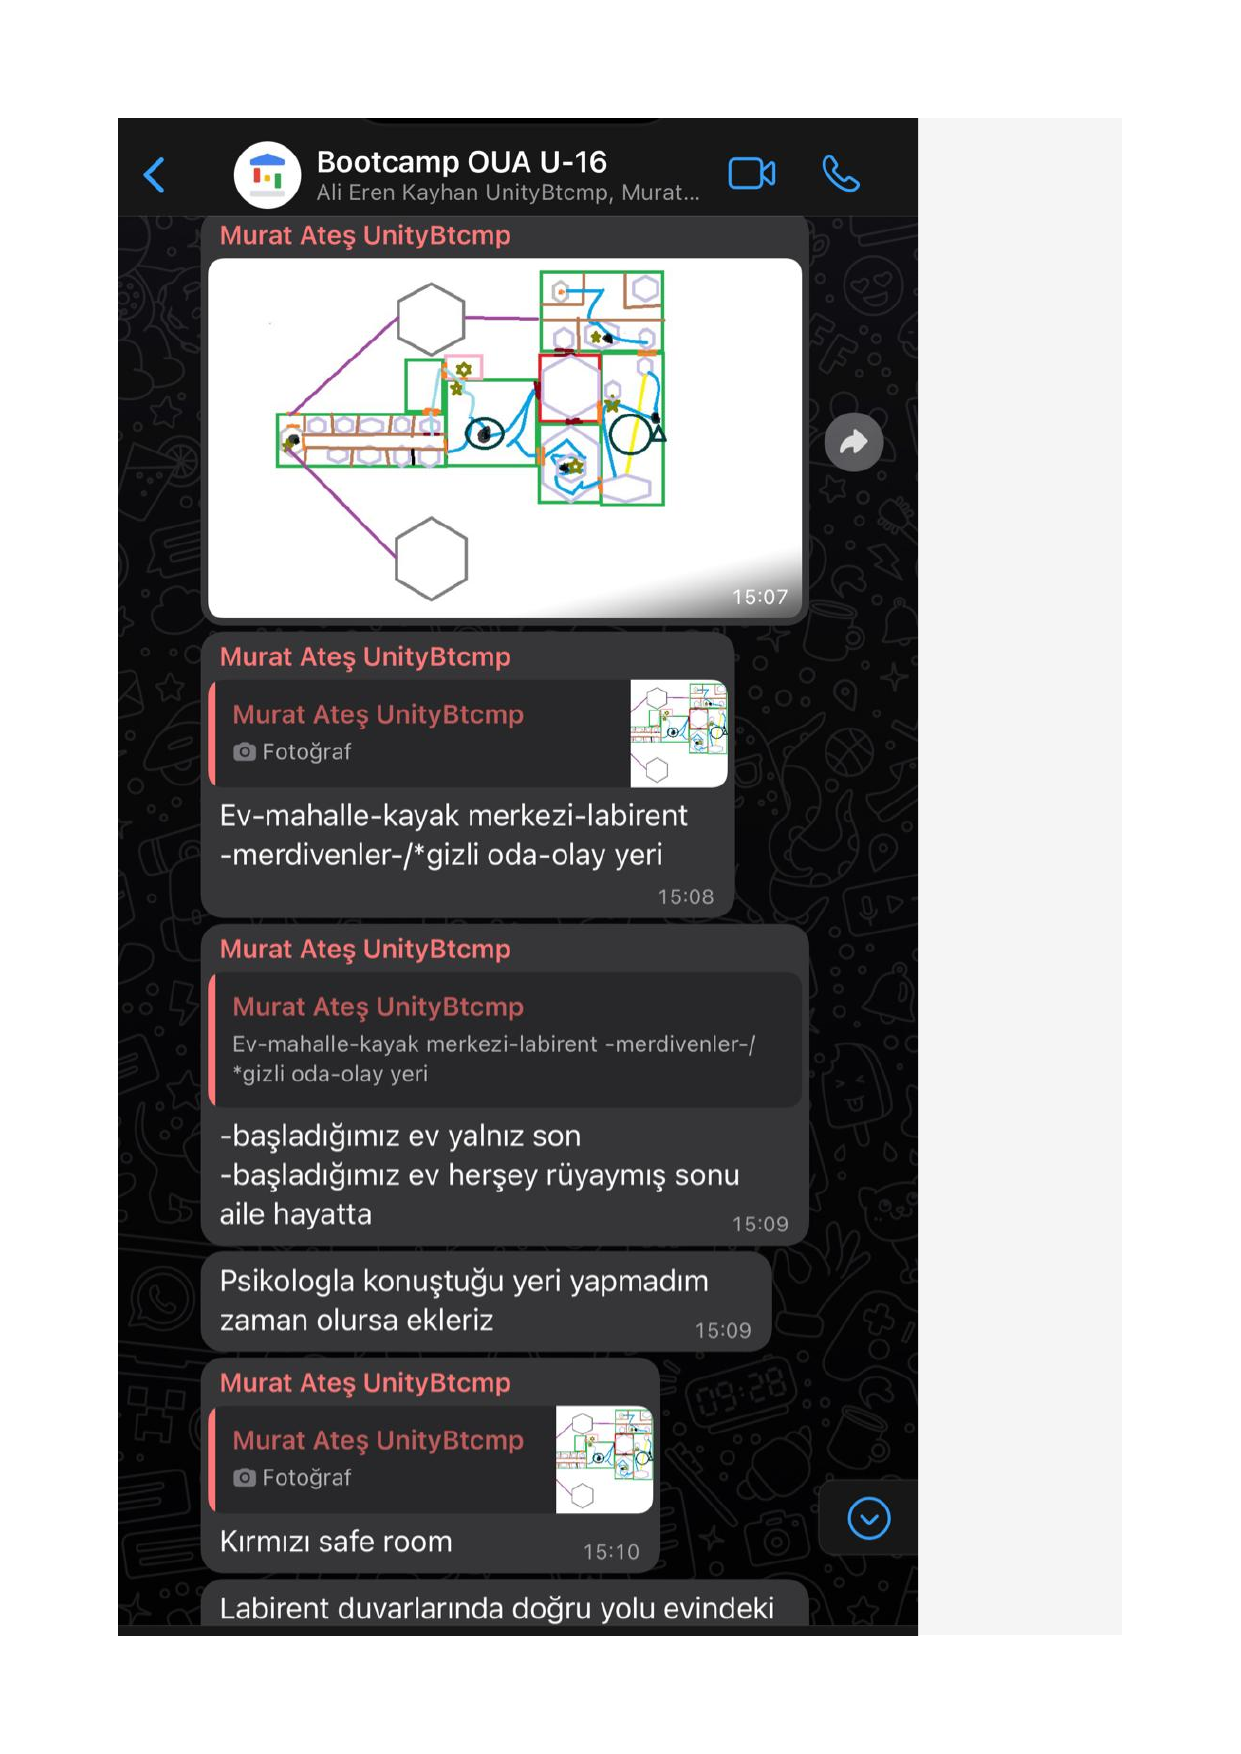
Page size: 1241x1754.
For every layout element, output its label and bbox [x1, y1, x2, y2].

picture [118, 118, 919, 1636]
